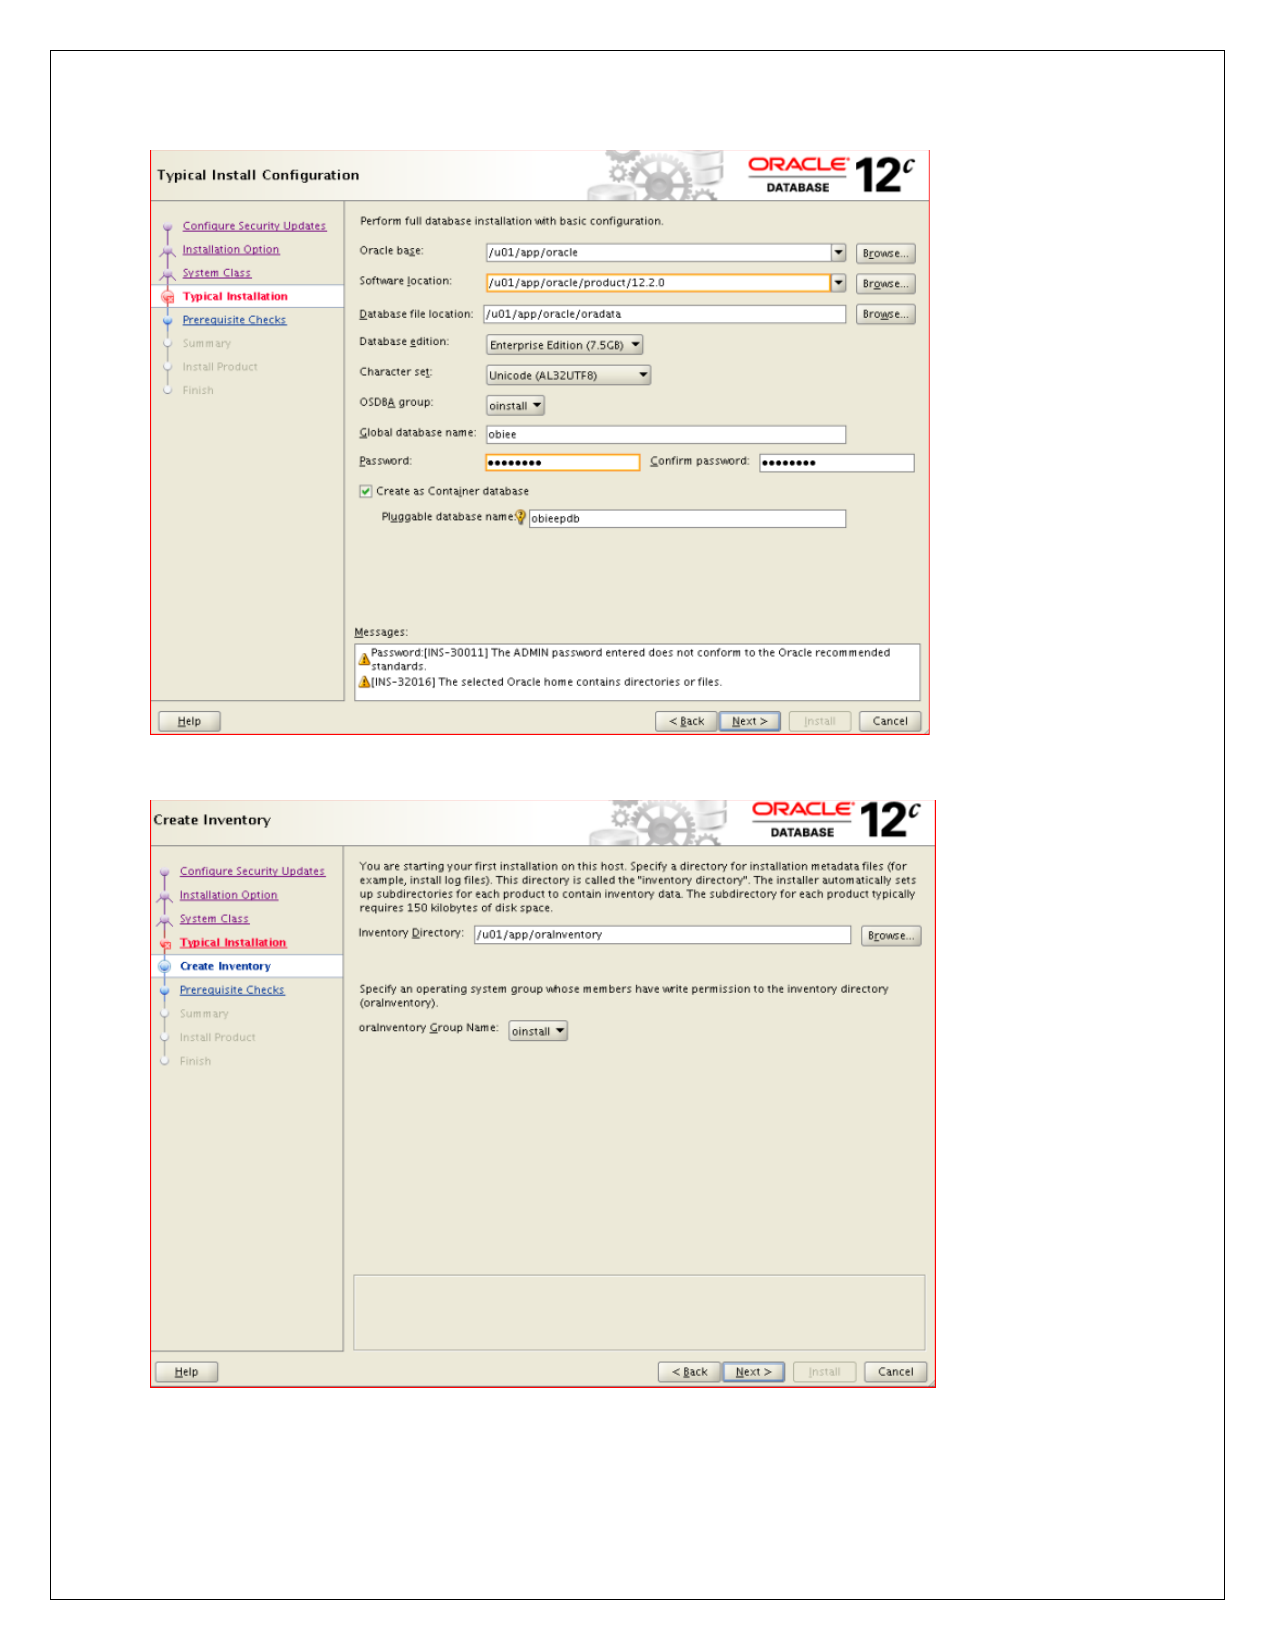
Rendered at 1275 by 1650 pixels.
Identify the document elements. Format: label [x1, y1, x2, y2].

picture [150, 800, 936, 1388]
picture [150, 150, 930, 735]
